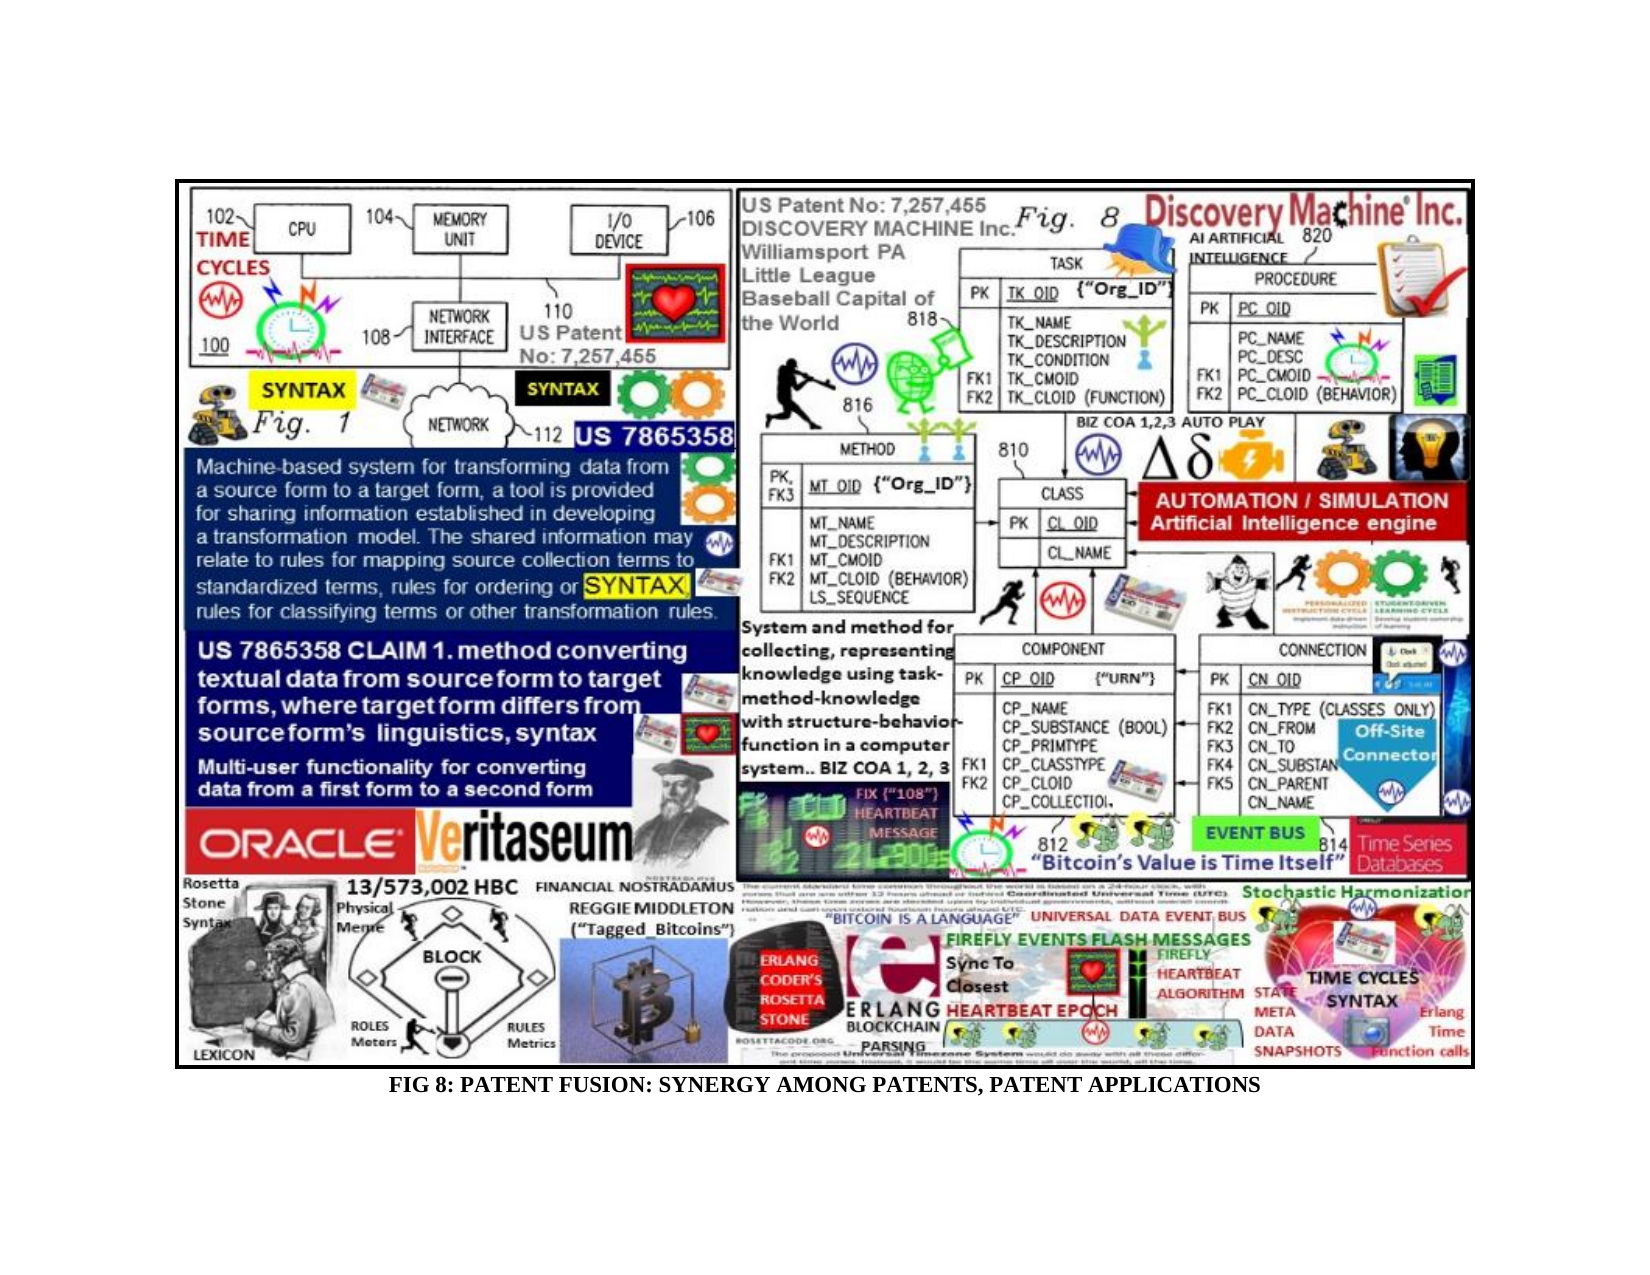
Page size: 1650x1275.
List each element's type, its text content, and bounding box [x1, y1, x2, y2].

picture [179, 183, 1471, 1065]
text FIG 8: PATENT FUSION: SYNERGY AMONG PATENTS, PATENT APPLICATIONS [37, 1071, 1612, 1097]
